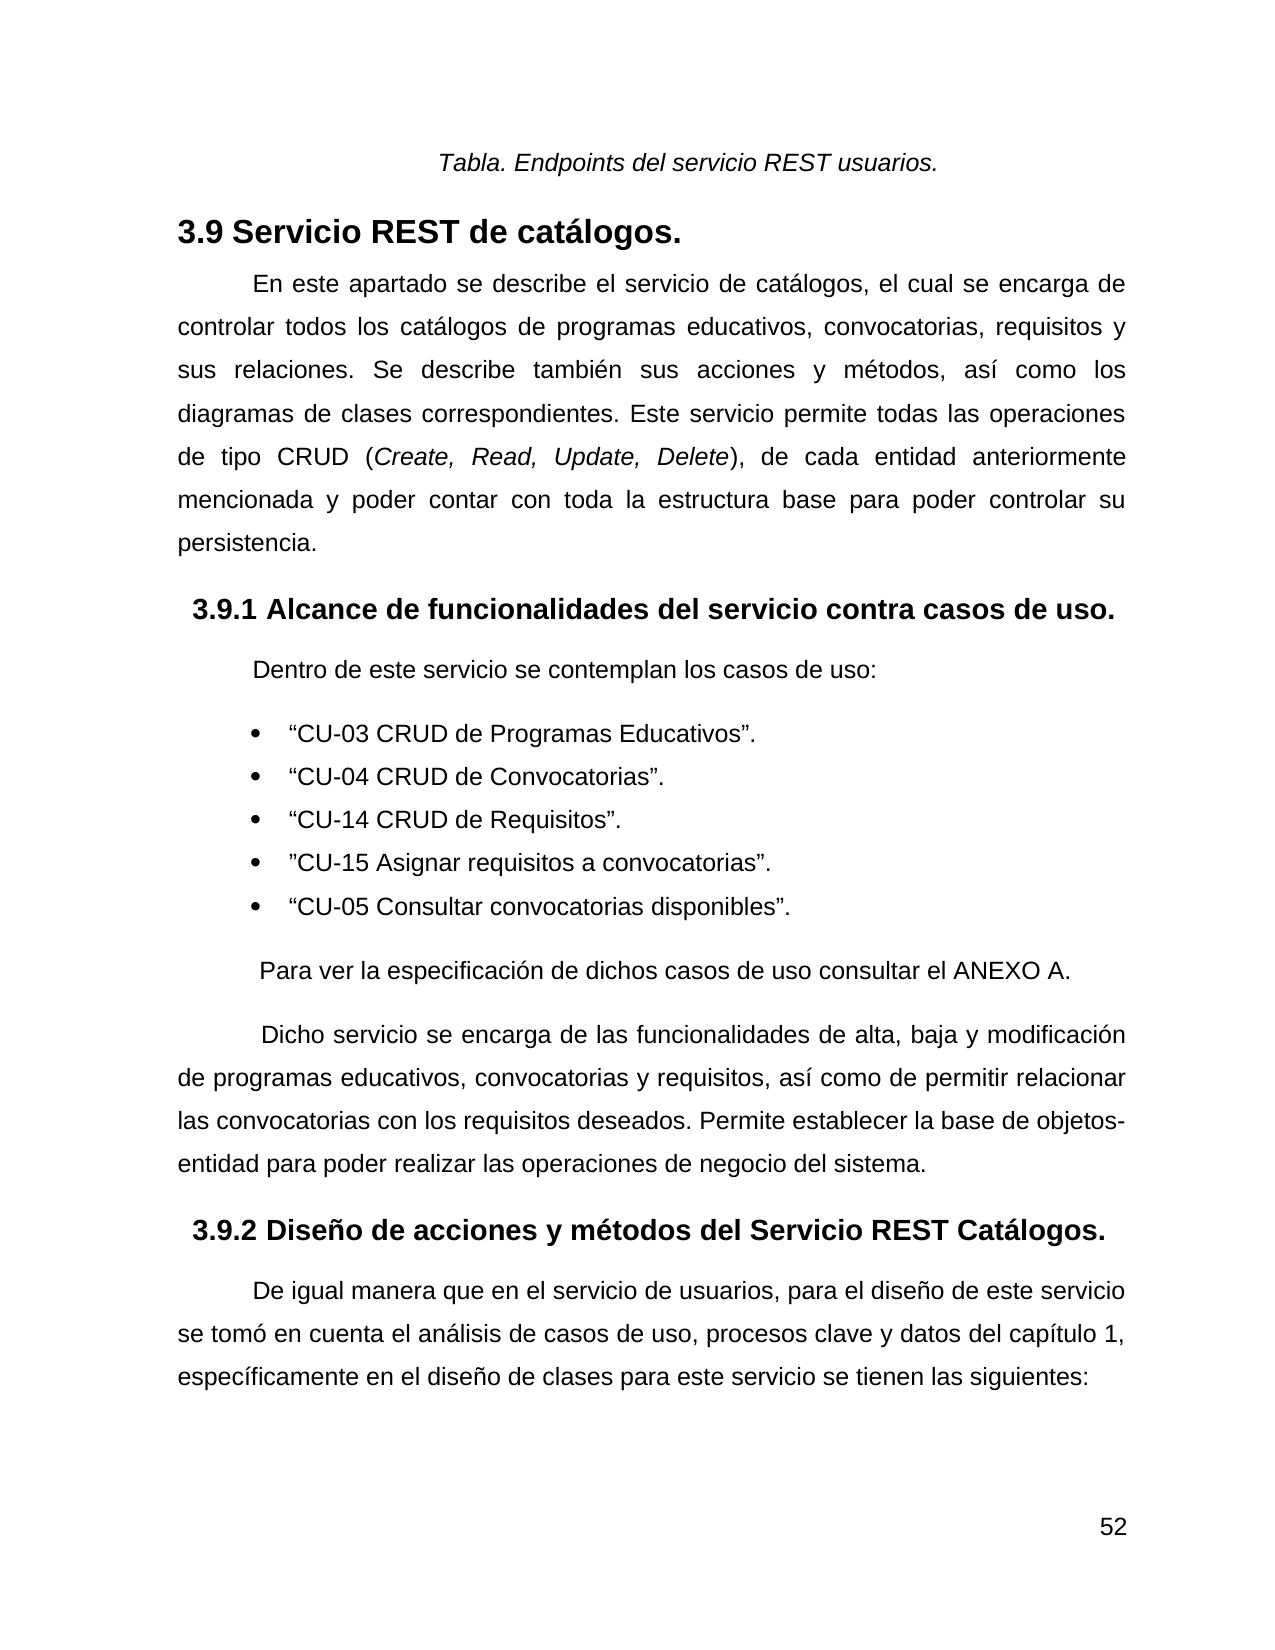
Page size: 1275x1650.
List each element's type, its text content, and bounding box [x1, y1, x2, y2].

text Dentro de este servicio se contemplan los casos de uso: [177, 655, 1127, 683]
list “CU-05 Consultar convocatorias disponibles”. [251, 892, 1127, 921]
list “CU-04 CRUD de Convocatorias”. [251, 762, 1127, 791]
text Tabla. Endpoints del servicio REST usuarios. [177, 148, 1127, 176]
text De igual manera que en el servicio de usuarios, para el diseño de este servicio se tomó en cuenta el análisis de casos de uso, procesos clave y datos del capítulo 1, específicamente en el diseño de clases para este servicio se tienen las siguientes: [177, 1276, 1127, 1391]
list “CU-03 CRUD de Programas Educativos”. [251, 719, 1127, 748]
list ”CU-15 Asignar requisitos a convocatorias”. [251, 848, 1127, 877]
text En este apartado se describe el servicio de catálogos, el cual se encarga de controlar todos los catálogos de programas educativos, convocatorias, requisitos y sus relaciones. Se describe también sus acciones y métodos, así como los diagramas de clases correspondientes. Este servicio permite todas las operaciones de tipo CRUD (Create, Read, Update, Delete), de cada entidad anteriormente mencionada y poder contar con toda la estructura base para poder controlar su persistencia. [177, 269, 1127, 557]
list “CU-14 CRUD de Requisitos”. [251, 805, 1127, 834]
text Dicho servicio se encarga de las funcionalidades de alta, baja y modificación de programas educativos, convocatorias y requisitos, así como de permitir relacionar las convocatorias con los requisitos deseados. Permite establecer la base de objetos-entidad para poder realizar las operaciones de negocio del sistema. [177, 1020, 1127, 1178]
subtitle Servicio REST de catálogos. [177, 212, 1127, 250]
subtitle Diseño de acciones y métodos del Servicio REST Catálogos. [192, 1213, 1127, 1247]
text Para ver la especificación de dichos casos de uso consultar el ANEXO A. [177, 956, 1127, 984]
subtitle Alcance de funcionalidades del servicio contra casos de uso. [192, 592, 1127, 626]
